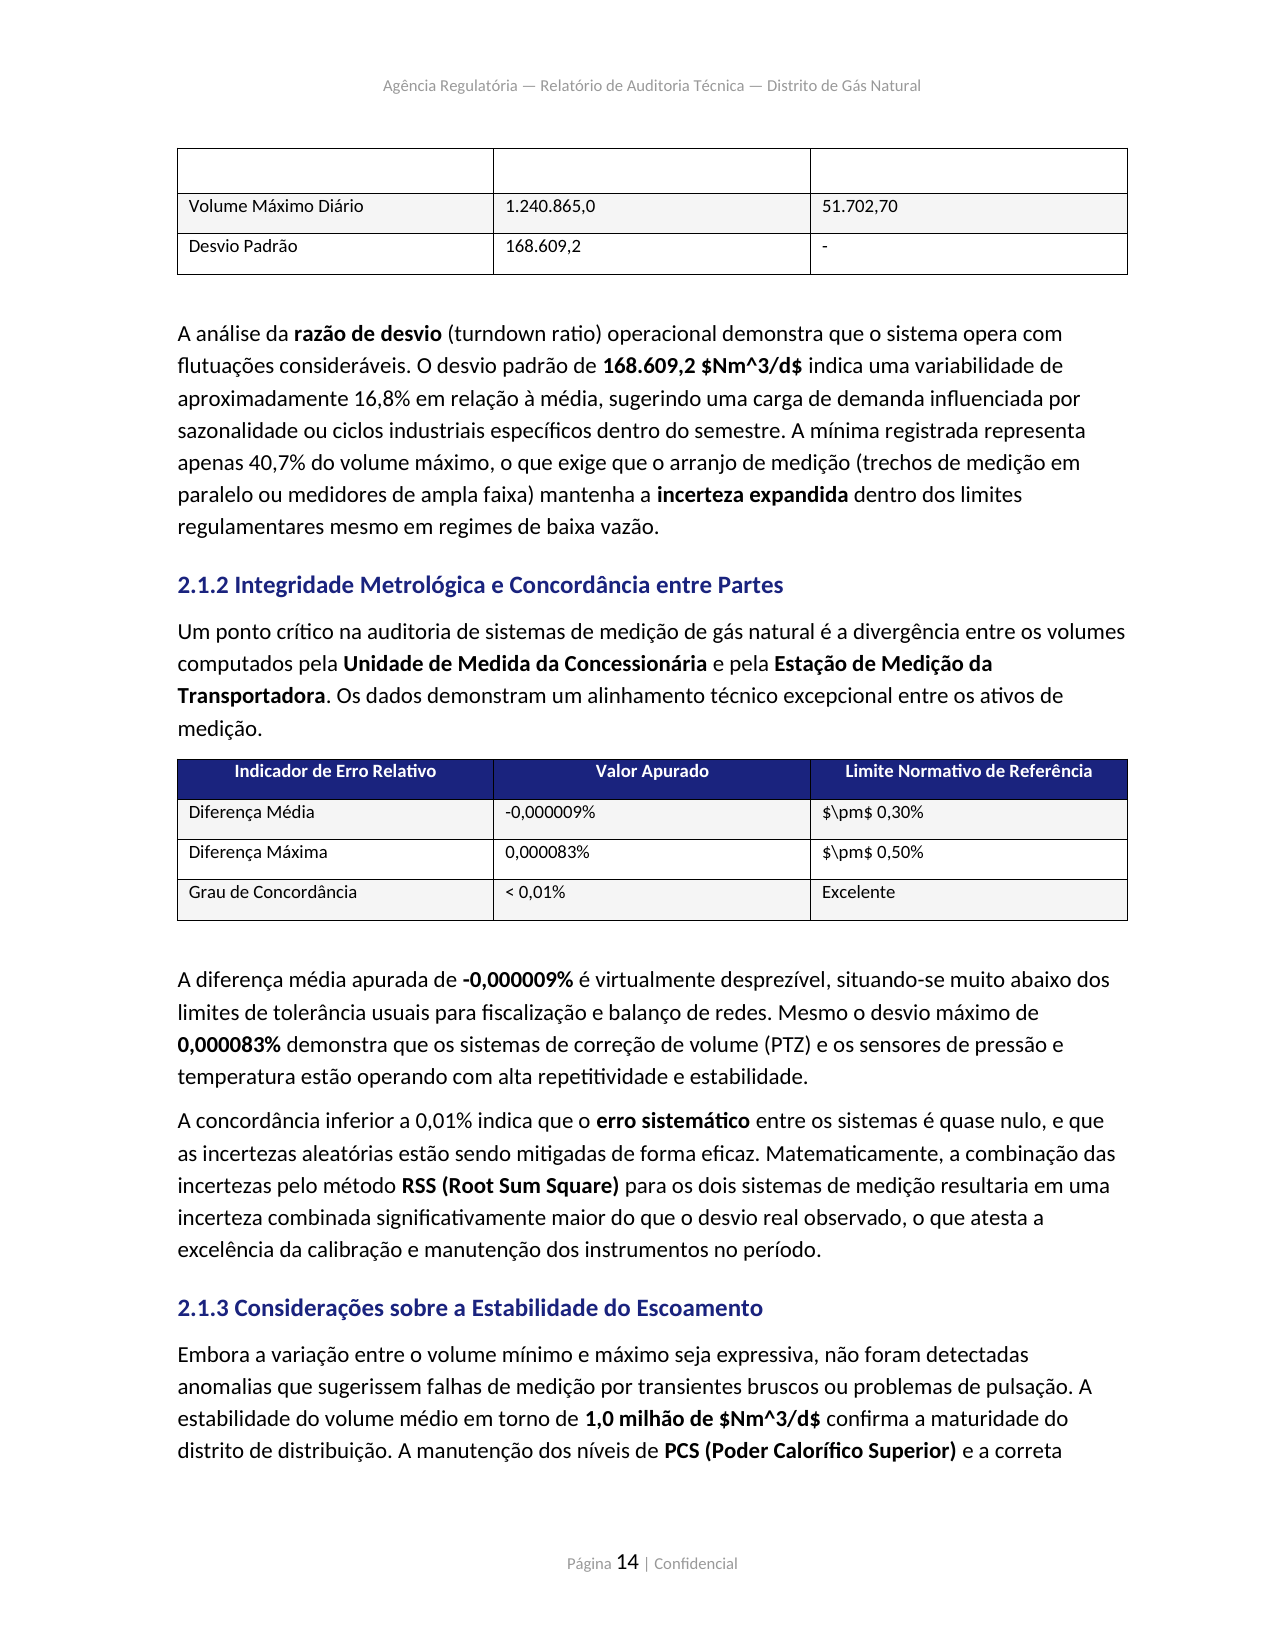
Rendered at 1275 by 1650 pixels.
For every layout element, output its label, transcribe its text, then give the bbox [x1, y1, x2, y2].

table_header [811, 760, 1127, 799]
text A análise da razão de desvio (turndown ratio) operacional demonstra que o sistema opera com flutuações consideráveis. O desvio padrão de 168.609,2 $Nm^3/d$ indica uma variabilidade de aproximadamente 16,8% em relação à média, sugerindo uma carga de demanda influenciada por sazonalidade ou ciclos industriais específicos dentro do semestre. A mínima registrada representa apenas 40,7% do volume máximo, o que exige que o arranjo de medição (trechos de medição em paralelo ou medidores de ampla faixa) mantenha a incerteza expandida dentro dos limites regulamentares mesmo em regimes de baixa vazão. [177, 319, 1127, 541]
text Um ponto crítico na auditoria de sistemas de medição de gás natural é a divergência entre os volumes computados pela Unidade de Medida da Concessionária e pela Estação de Medição da Transportadora. Os dados demonstram um alinhamento técnico excepcional entre os ativos de medição. [177, 617, 1127, 742]
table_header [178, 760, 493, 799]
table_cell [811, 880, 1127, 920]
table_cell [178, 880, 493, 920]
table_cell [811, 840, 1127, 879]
text A concordância inferior a 0,01% indica que o erro sistemático entre os sistemas é quase nulo, e que as incertezas aleatórias estão sendo mitigadas de forma eficaz. Matematicamente, a combinação das incertezas pelo método RSS (Root Sum Square) para os dois sistemas de medição resultaria em uma incerteza combinada significativamente maior do que o desvio real observado, o que atesta a excelência da calibração e manutenção dos instrumentos no período. [177, 1107, 1127, 1263]
subtitle 2.1.2 Integridade Metrológica e Concordância entre Partes [177, 570, 1127, 600]
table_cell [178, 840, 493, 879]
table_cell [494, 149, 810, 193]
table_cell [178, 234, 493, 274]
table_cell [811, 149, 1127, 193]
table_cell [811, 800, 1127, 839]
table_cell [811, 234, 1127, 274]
text A diferença média apurada de -0,000009% é virtualmente desprezível, situando-se muito abaixo dos limites de tolerância usuais para fiscalização e balanço de redes. Mesmo o desvio máximo de 0,000083% demonstra que os sistemas de correção de volume (PTZ) e os sensores de pressão e temperatura estão operando com alta repetitividade e estabilidade. [177, 965, 1127, 1090]
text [177, 1340, 1127, 1465]
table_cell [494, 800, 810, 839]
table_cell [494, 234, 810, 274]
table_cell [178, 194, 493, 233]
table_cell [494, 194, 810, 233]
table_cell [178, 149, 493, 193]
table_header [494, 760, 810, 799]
subtitle 2.1.3 Considerações sobre a Estabilidade do Escoamento [177, 1293, 1127, 1323]
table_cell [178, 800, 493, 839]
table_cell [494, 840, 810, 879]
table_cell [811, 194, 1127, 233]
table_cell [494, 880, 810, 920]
